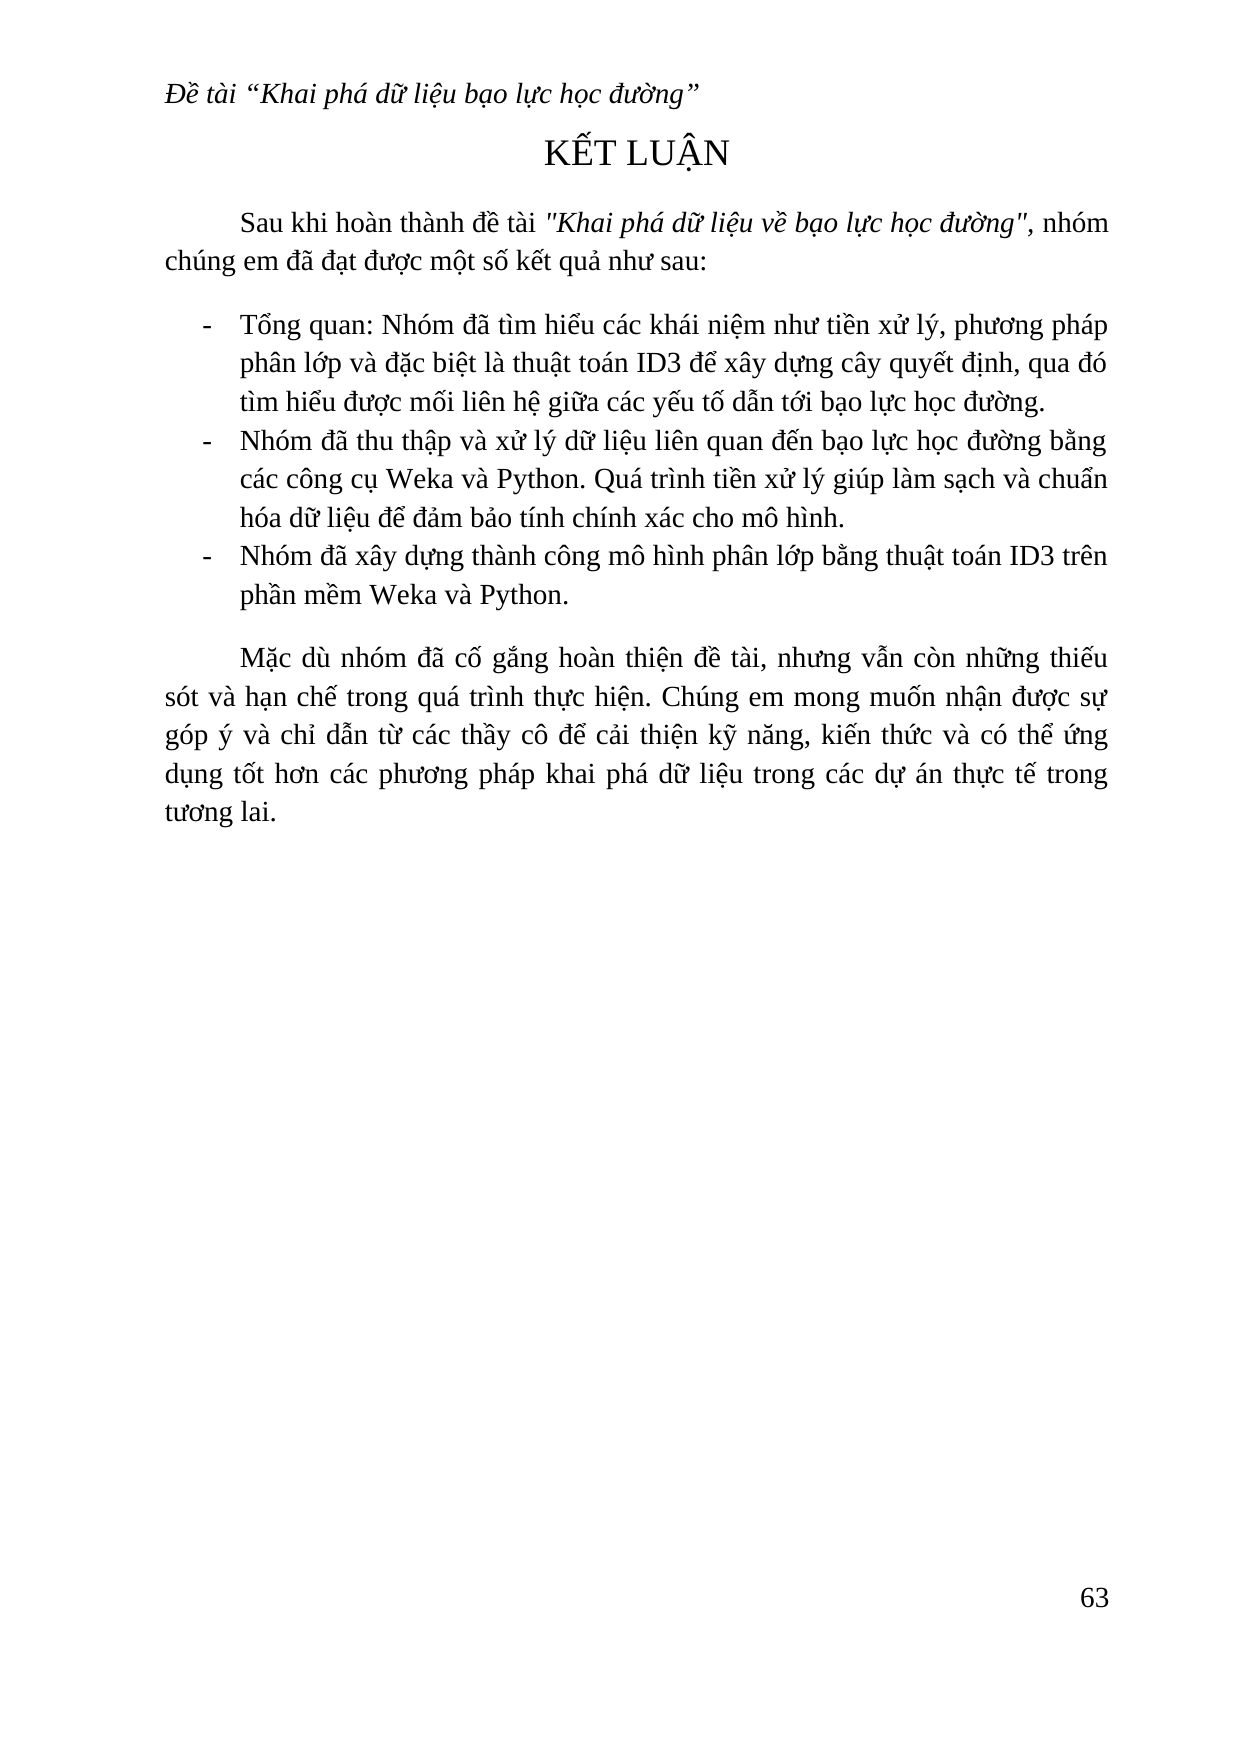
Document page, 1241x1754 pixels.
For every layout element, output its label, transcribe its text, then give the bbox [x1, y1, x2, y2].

subtitle KẾT LUẬN [164, 130, 1109, 173]
list Nhóm đã thu thập và xử lý dữ liệu liên quan đến bạo lực học đường bằng các công cụ Weka và Python. Quá trình tiền xử lý giúp làm sạch và chuẩn hóa dữ liệu để đảm bảo tính chính xác cho mô hình. [202, 423, 1109, 533]
text Mặc dù nhóm đã cố gắng hoàn thiện đề tài, nhưng vẫn còn những thiếu sót và hạn chế trong quá trình thực hiện. Chúng em mong muốn nhận được sự góp ý và chỉ dẫn từ các thầy cô để cải thiện kỹ năng, kiến thức và có thể ứng dụng tốt hơn các phương pháp khai phá dữ liệu trong các dự án thực tế trong tương lai. [164, 640, 1109, 828]
list Tổng quan: Nhóm đã tìm hiểu các khái niệm như tiền xử lý, phương pháp phân lớp và đặc biệt là thuật toán ID3 để xây dựng cây quyết định, qua đó tìm hiểu được mối liên hệ giữa các yếu tố dẫn tới bạo lực học đường. [202, 307, 1109, 418]
list Nhóm đã xây dựng thành công mô hình phân lớp bằng thuật toán ID3 trên phần mềm Weka và Python. [202, 538, 1109, 610]
text Sau khi hoàn thành đề tài "Khai phá dữ liệu về bạo lực học đường", nhóm chúng em đã đạt được một số kết quả như sau: [164, 205, 1109, 277]
